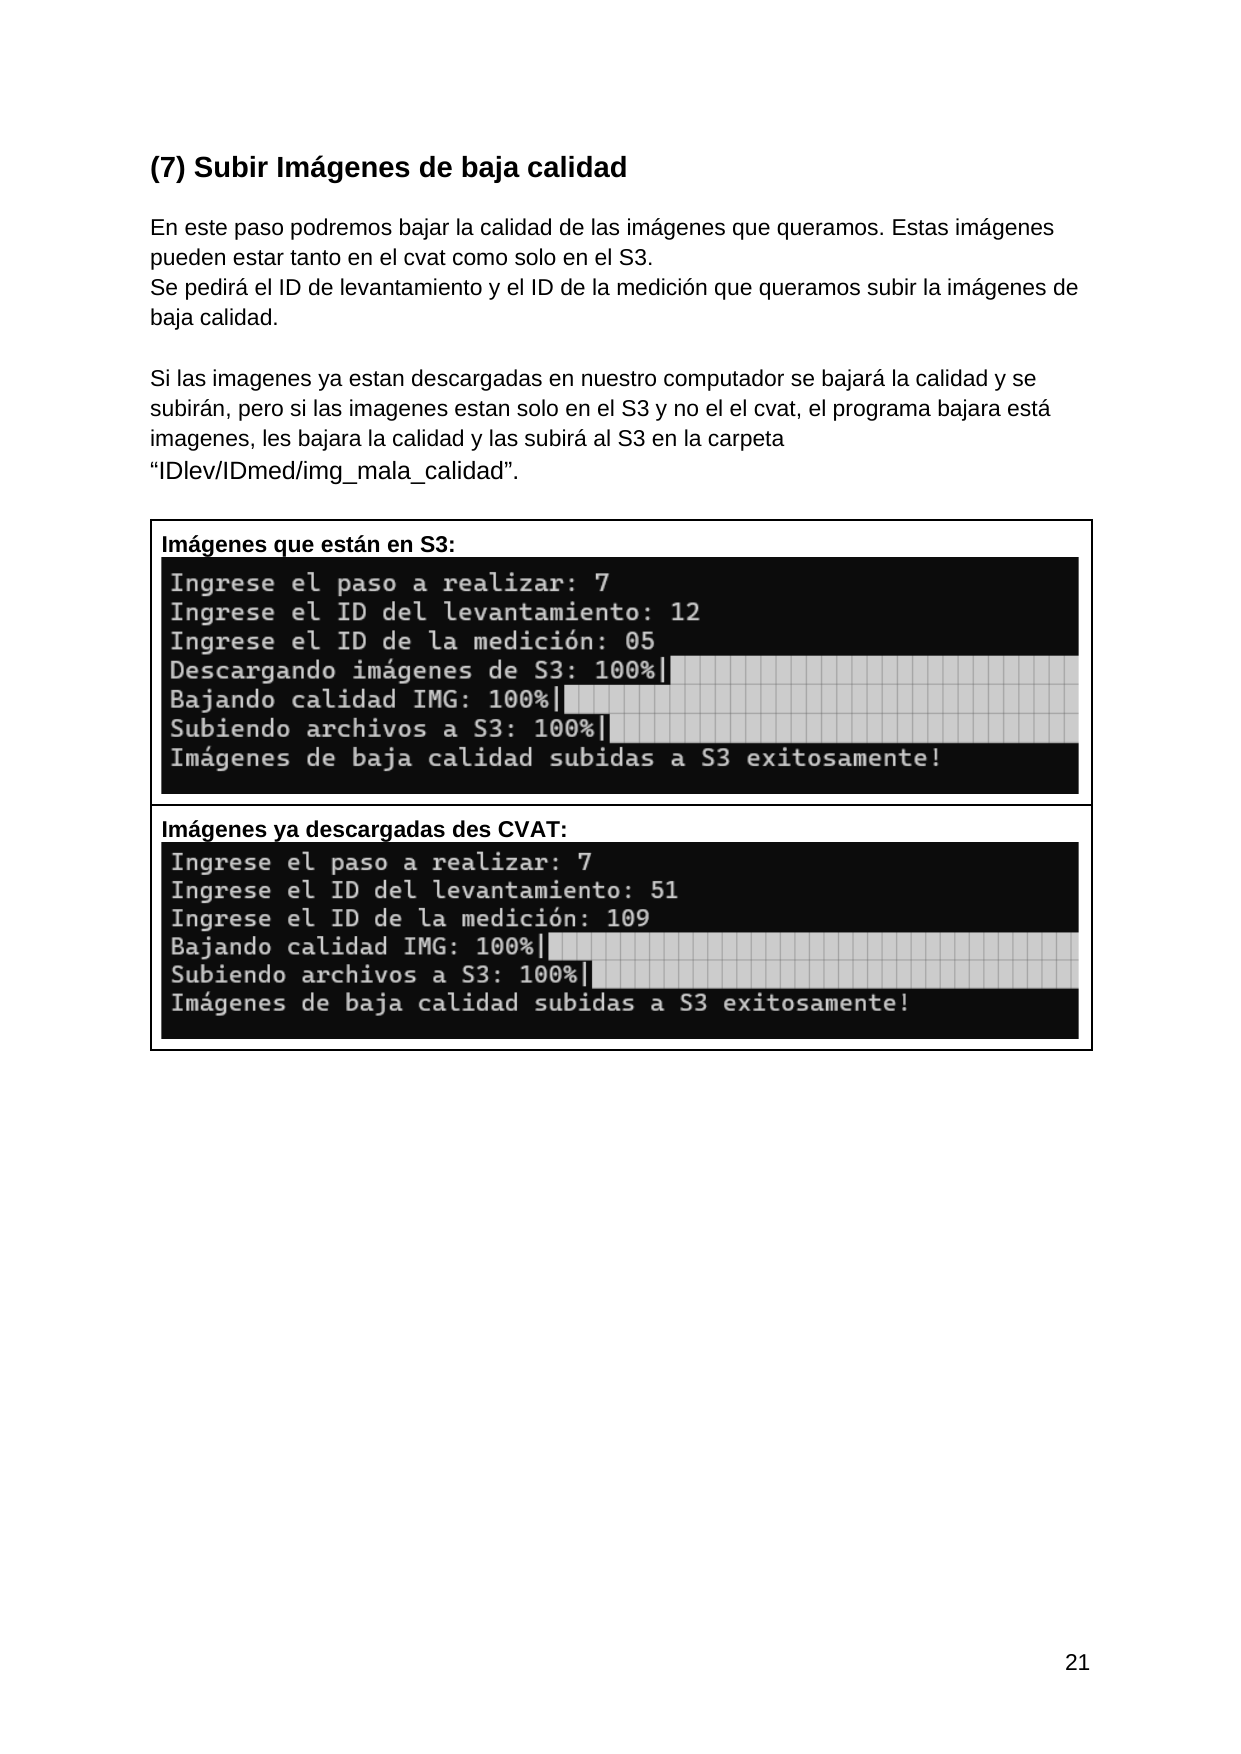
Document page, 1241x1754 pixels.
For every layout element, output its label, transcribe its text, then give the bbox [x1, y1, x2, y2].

subtitle (7) Subir Imágenes de baja calidad [150, 150, 1090, 183]
picture [161, 842, 1079, 1039]
table_header Imágenes que están en S3: [152, 521, 1091, 803]
picture [161, 557, 1079, 794]
text Se pedirá el ID de levantamiento y el ID de la medición que queramos subir la imágenes de baja calidad. [150, 274, 1090, 331]
text Si las imagenes ya estan descargadas en nuestro computador se bajará la calidad y se subirán, pero si las imagenes estan solo en el S3 y no el el cvat, el programa bajara está imagenes, les bajara la calidad y las subirá al S3 en la carpeta “IDlev/IDmed/img_mala_calidad”. [150, 364, 1090, 484]
table_cell Imágenes ya descargadas des CVAT: [152, 806, 1091, 1049]
text En este paso podremos bajar la calidad de las imágenes que queramos. Estas imágenes pueden estar tanto en el cvat como solo en el S3. [150, 213, 1090, 270]
